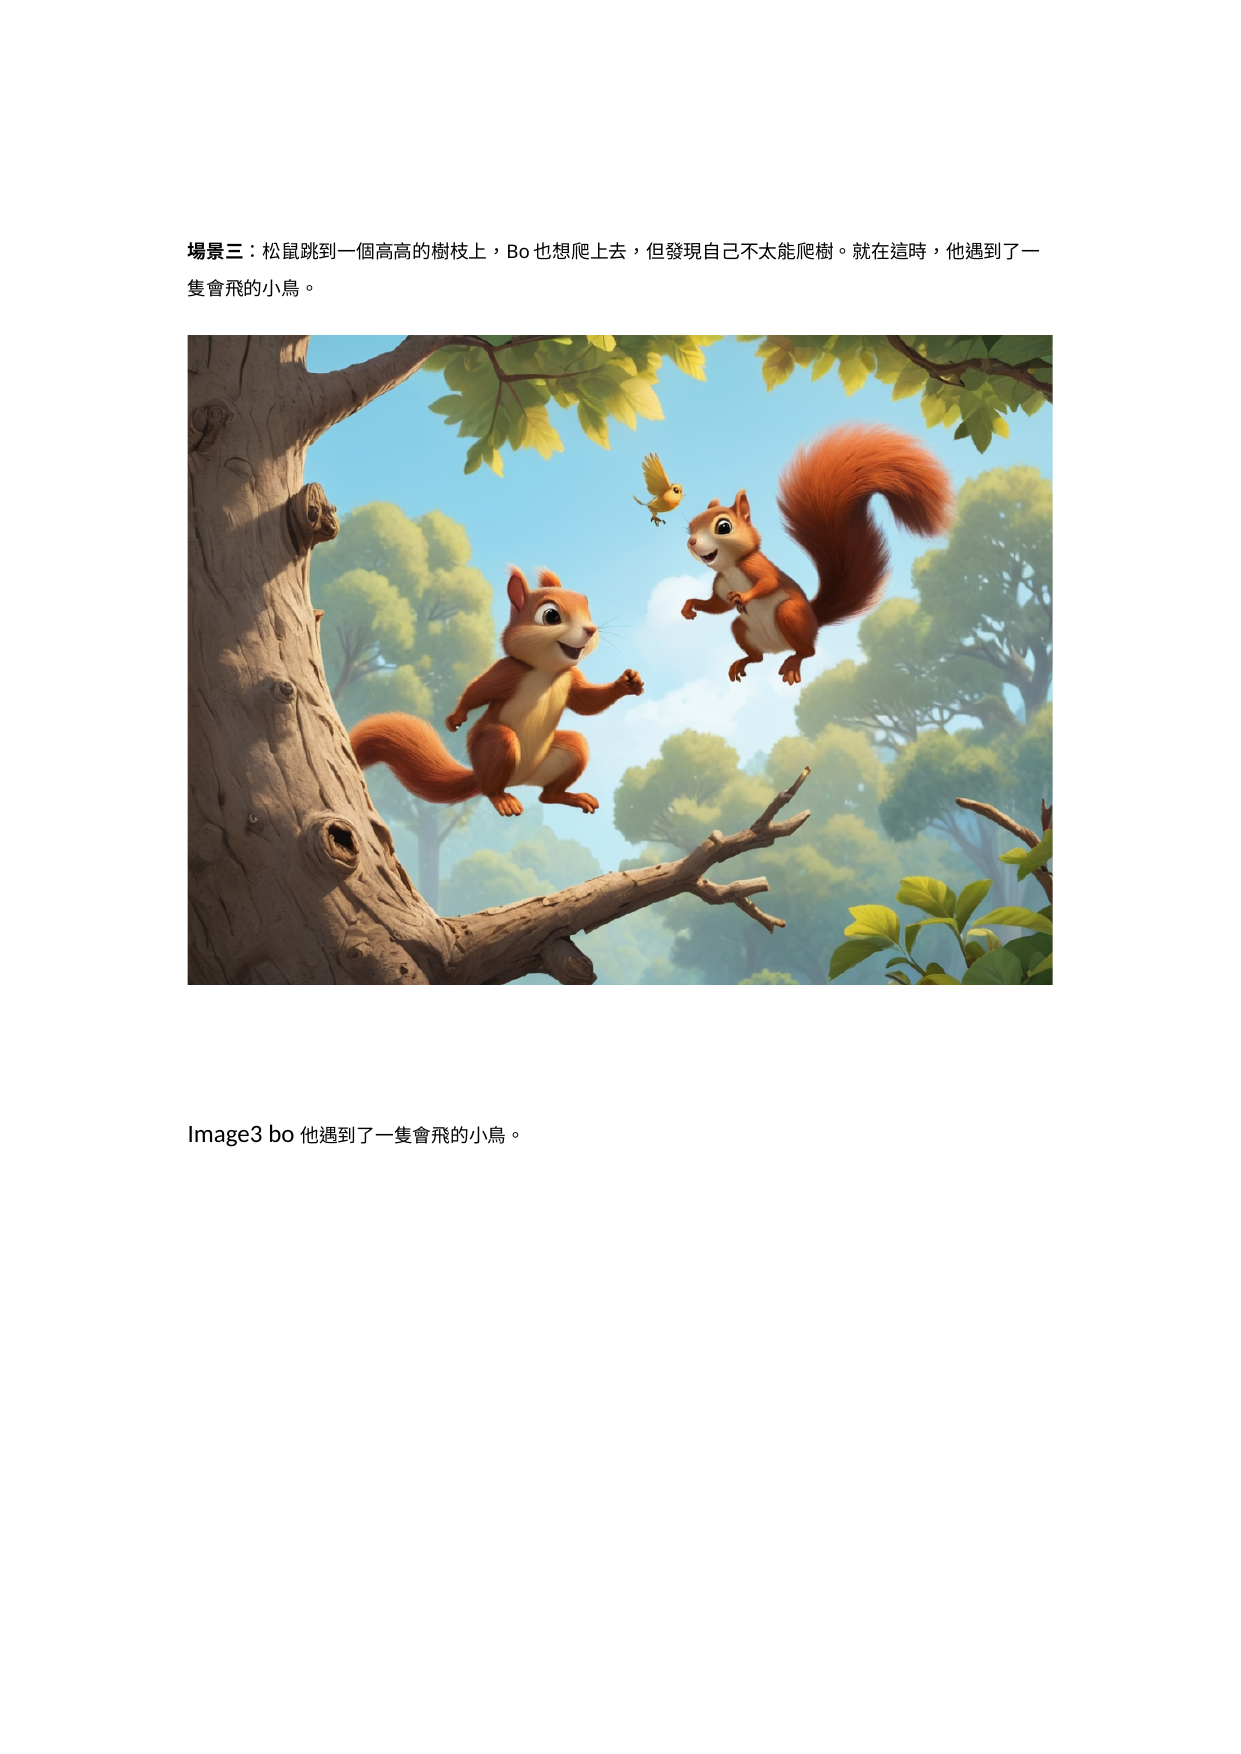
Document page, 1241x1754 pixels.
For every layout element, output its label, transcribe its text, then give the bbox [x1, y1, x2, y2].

text 場景三：松鼠跳到一個高高的樹枝上，Bo也想爬上去，但發現自己不太能爬樹。就在這時，他遇到了一隻會飛的小鳥。 [187, 231, 1053, 306]
text Image3 bo 他遇到了一隻會飛的小鳥。 [187, 1114, 1053, 1152]
picture [187, 335, 1053, 985]
